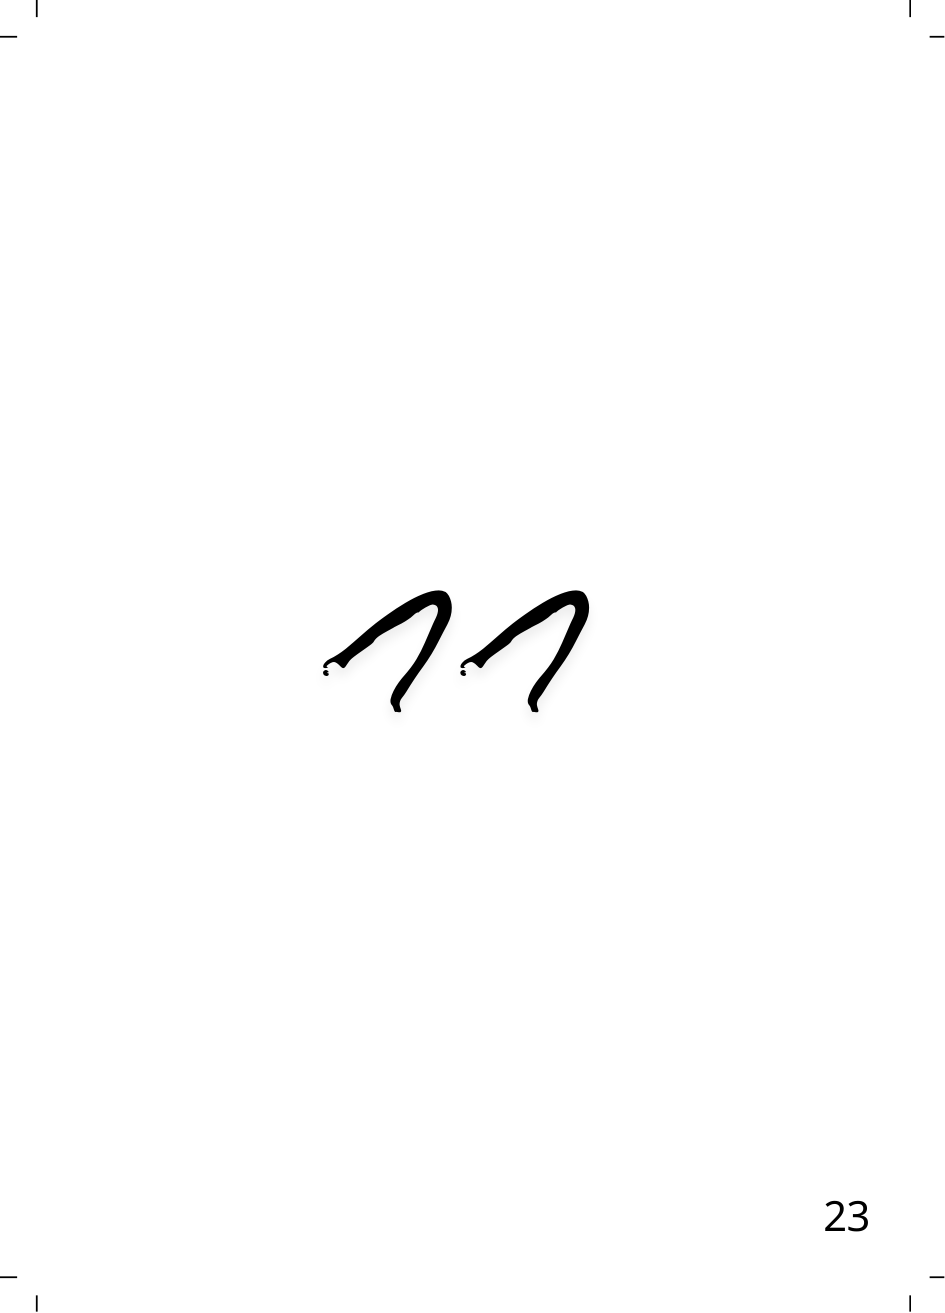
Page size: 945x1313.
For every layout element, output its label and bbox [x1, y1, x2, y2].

picture [302, 454, 612, 857]
